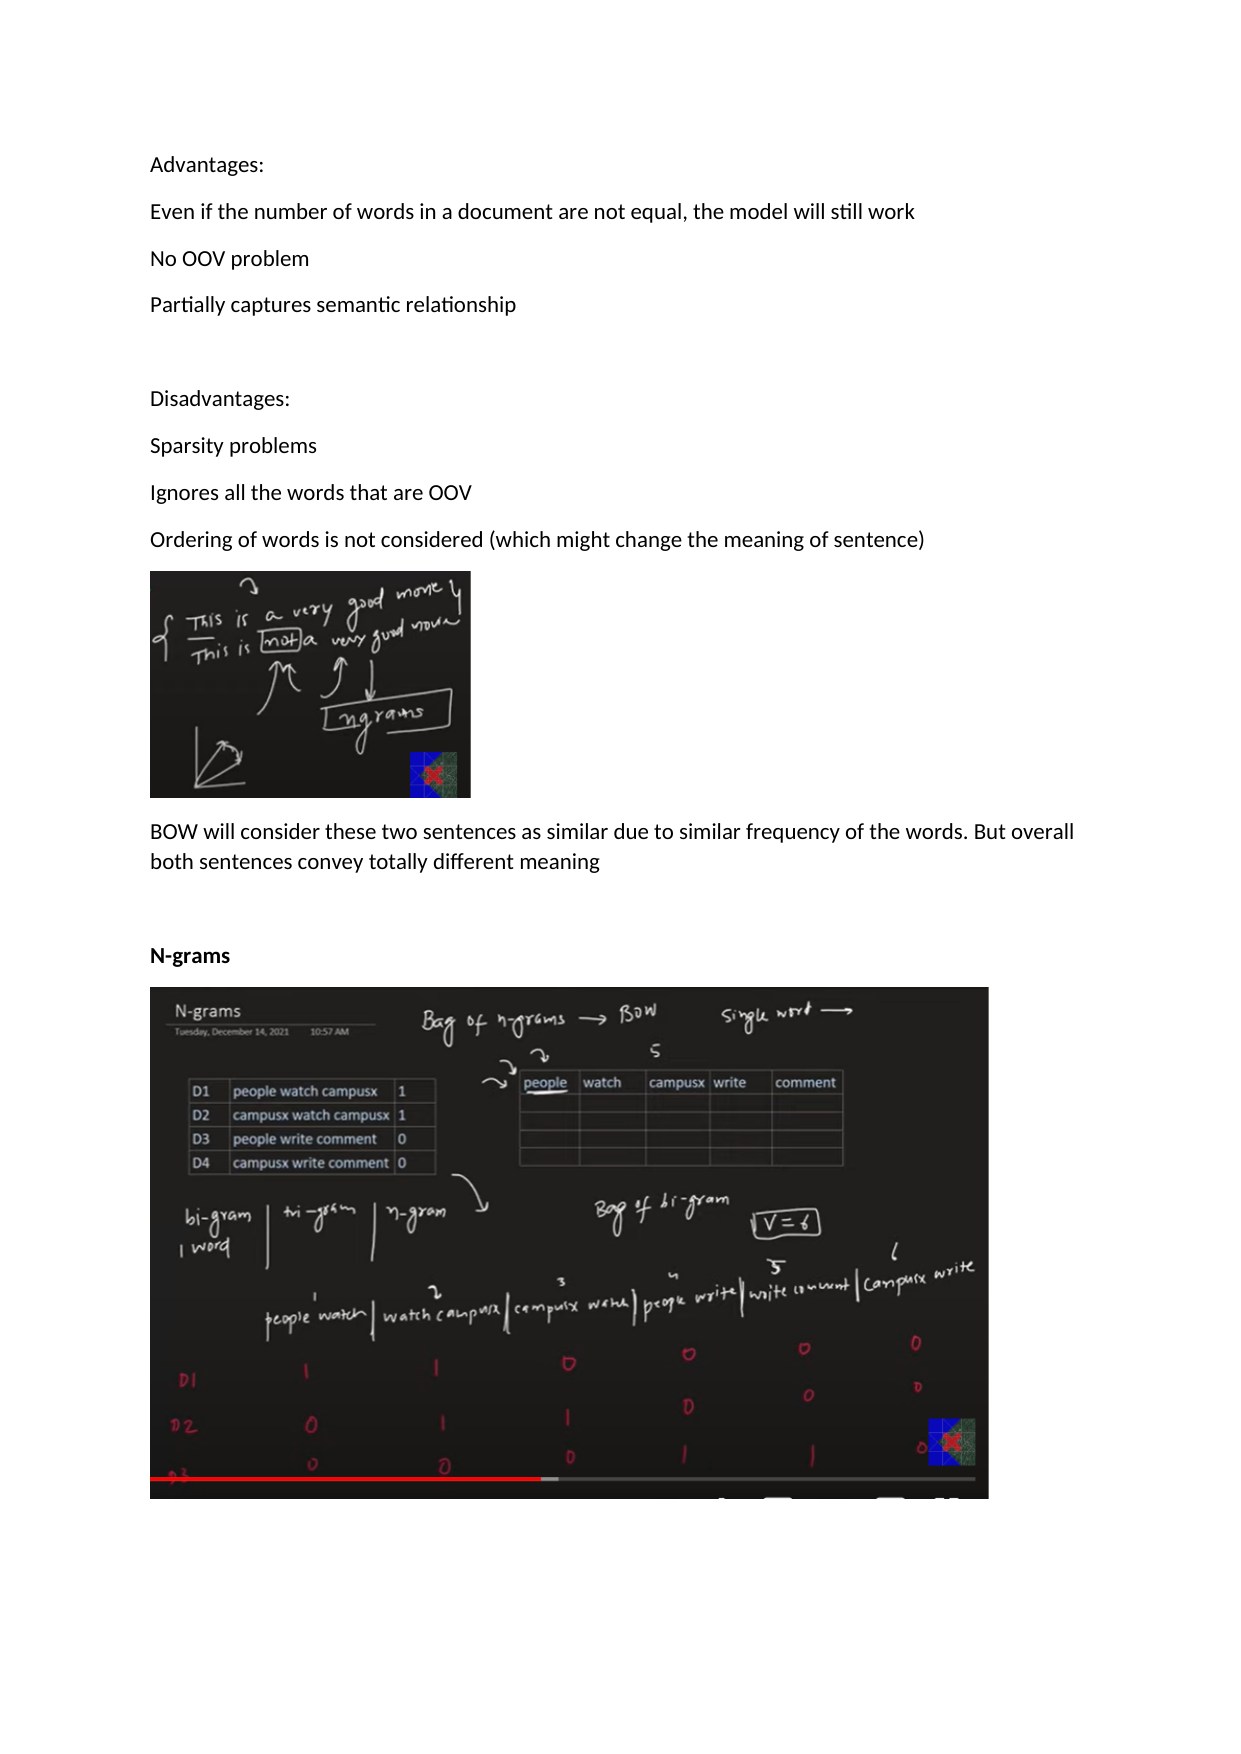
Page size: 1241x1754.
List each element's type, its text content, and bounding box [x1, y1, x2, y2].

text Disadvantages: [150, 384, 1090, 412]
picture [150, 987, 989, 1499]
text Sparsity problems [150, 431, 1090, 459]
text Even if the number of words in a document are not equal, the model will still work [150, 197, 1090, 225]
text N-grams [150, 941, 1090, 969]
picture [150, 571, 477, 798]
text Partially captures semantic relationship [150, 291, 1090, 319]
text BOW will consider these two sentences as similar due to similar frequency of the words. But overall both sentences convey totally different meaning [150, 817, 1090, 875]
text No OOV problem [150, 244, 1090, 272]
text Ordering of words is not considered (which might change the meaning of sentence) [150, 525, 1090, 553]
text Advantages: [150, 150, 1090, 178]
text Ignores all the words that are OOV [150, 478, 1090, 506]
